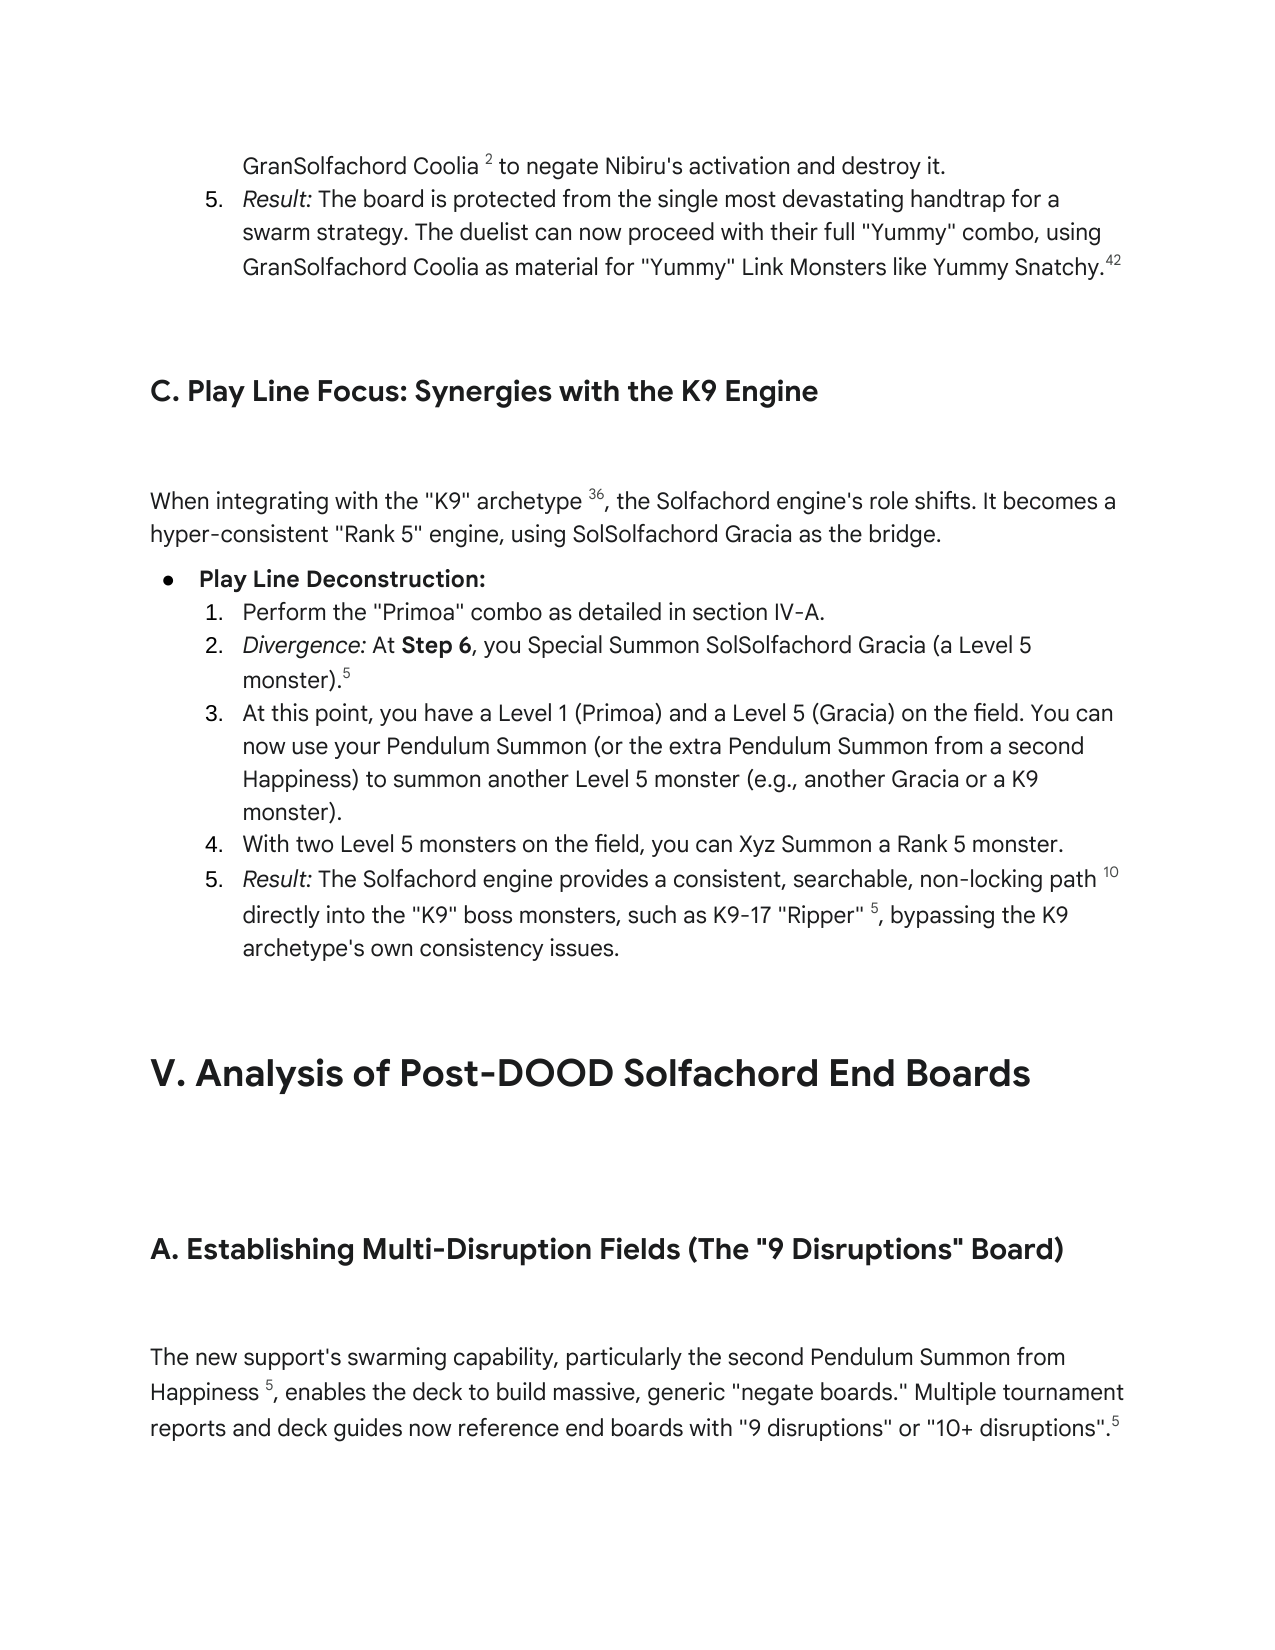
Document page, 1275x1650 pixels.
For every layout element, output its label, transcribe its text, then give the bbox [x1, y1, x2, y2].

list Divergence: At Step 6, you Special Summon SolSolfachord Gracia (a Level 5 monster).5 [205, 631, 1125, 695]
list Play Line Deconstruction: [161, 565, 1125, 594]
list With two Level 5 monsters on the field, you can Xyz Summon a Rank 5 monster. [205, 831, 1125, 859]
text The new support's swarming capability, particularly the second Pendulum Summon from Happiness 5, enables the deck to build massive, generic "negate boards." Multiple tournament reports and deck guides now reference end boards with "9 disruptions" or "10+ disruptions".5 [150, 1343, 1125, 1443]
subtitle A. Establishing Multi-Disruption Fields (The "9 Disruptions" Board) [150, 1231, 1125, 1268]
list Result: The Solfachord engine provides a consistent, searchable, non-locking path 10 directly into the "K9" boss monsters, such as K9-17 "Ripper" 5, bypassing the K9 archetype's own consistency issues. [205, 863, 1125, 963]
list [205, 150, 1125, 181]
list Perform the "Primoa" combo as detailed in section IV-A. [205, 598, 1125, 627]
list At this point, you have a Level 1 (Primoa) and a Level 5 (Gracia) on the field. You can now use your Pendulum Summon (or the extra Pendulum Summon from a second Happiness) to summon another Level 5 monster (e.g., another Gracia or a K9 monster). [205, 700, 1125, 827]
list Result: The board is protected from the single most devastating handtrap for a swarm strategy. The duelist can now proceed with their full "Yummy" combo, using GranSolfachord Coolia as material for "Yummy" Link Monsters like Yummy Snatchy.42 [205, 186, 1125, 283]
subtitle C. Play Line Focus: Synergies with the K9 Engine [150, 373, 1125, 409]
subtitle V. Analysis of Post-DOOD Solfachord End Boards [150, 1050, 1125, 1097]
text When integrating with the "K9" archetype 36, the Solfachord engine's role shifts. It becomes a hyper-consistent "Rank 5" engine, using SolSolfachord Gracia as the bridge. [150, 485, 1125, 549]
